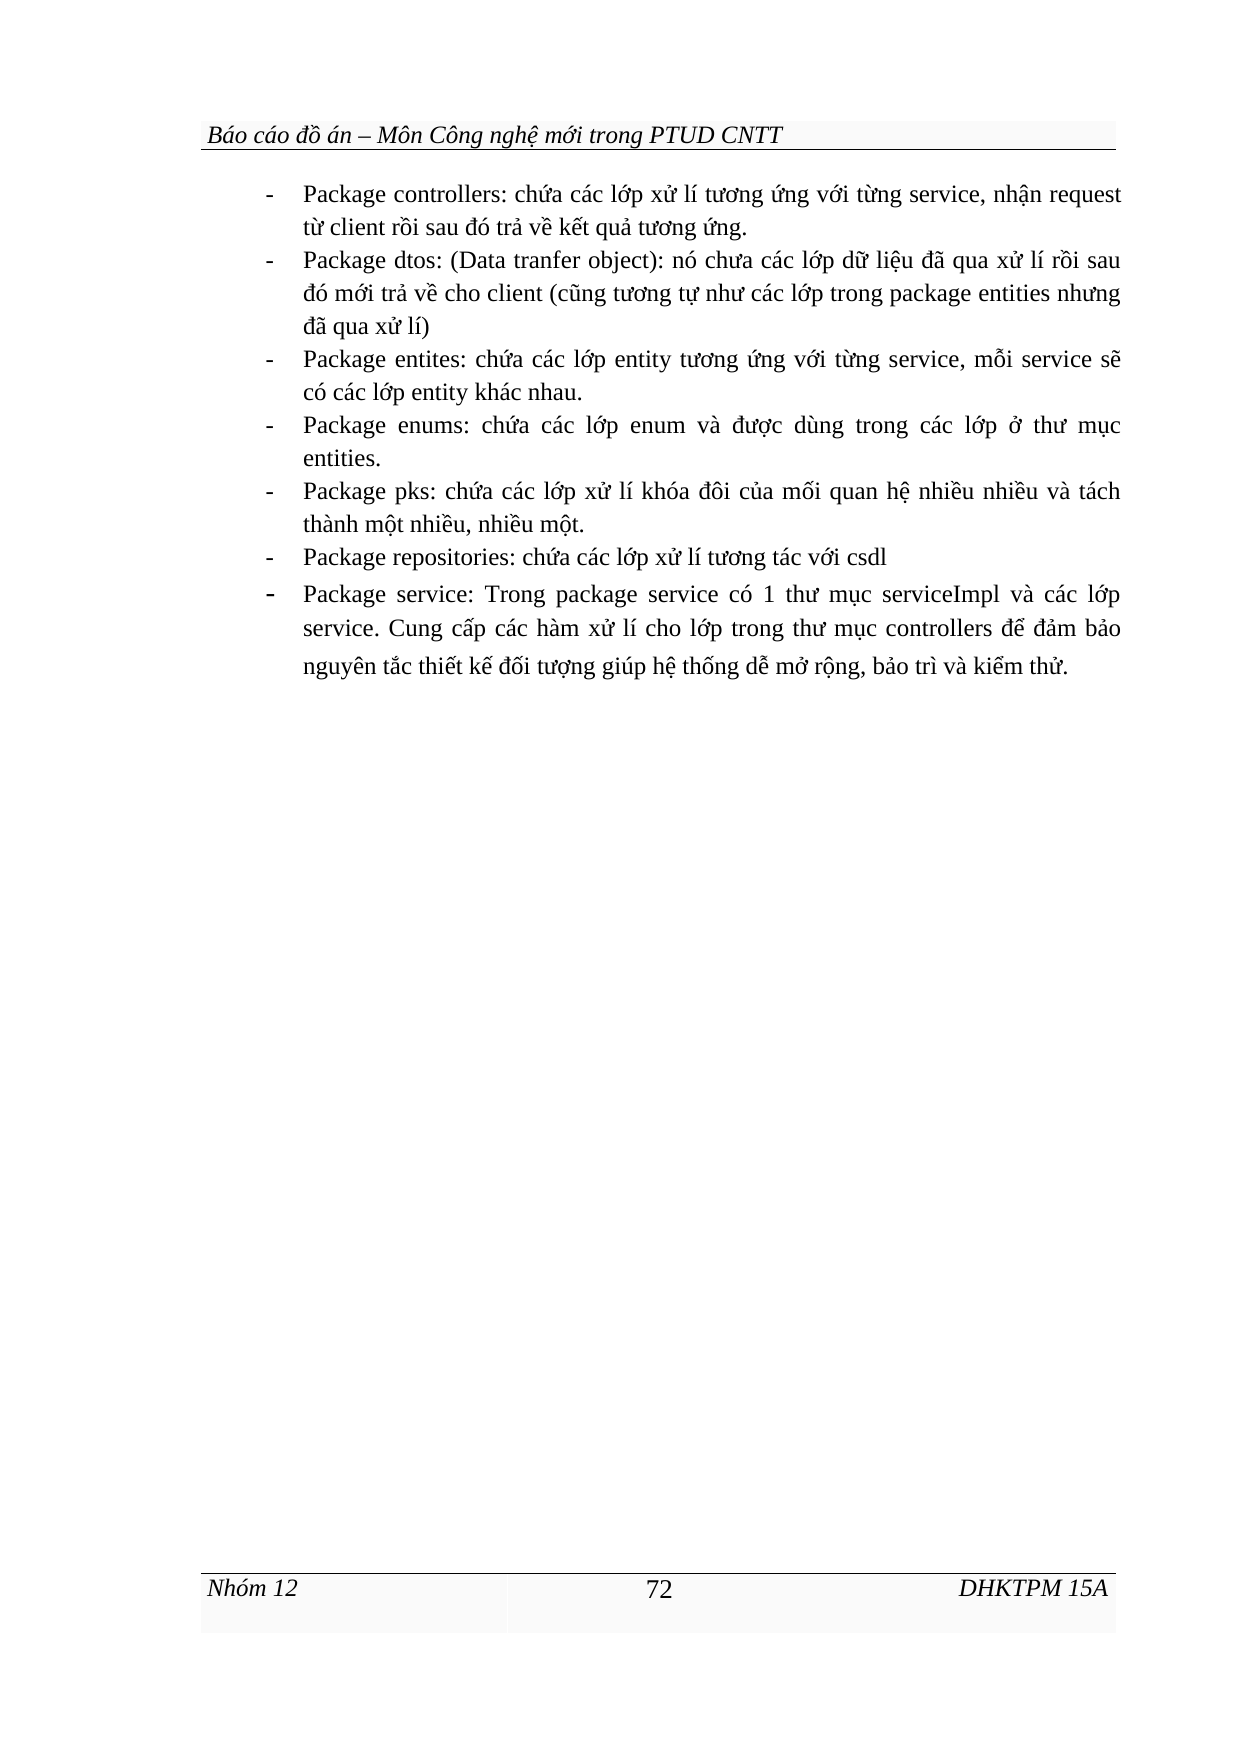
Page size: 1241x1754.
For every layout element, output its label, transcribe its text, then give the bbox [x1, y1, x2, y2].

list Package pks: chứa các lớp xử lí khóa đôi của mối quan hệ nhiều nhiều và tách thành một nhiều, nhiều một. [265, 476, 1122, 538]
list Package repositories: chứa các lớp xử lí tương tác với csdl [265, 542, 1122, 571]
list Package dtos: (Data tranfer object): nó chưa các lớp dữ liệu đã qua xử lí rồi sau đó mới trả về cho client (cũng tương tự như các lớp trong package entities nhưng đã qua xử lí) [265, 245, 1122, 340]
list Package enums: chứa các lớp enum và được dùng trong các lớp ở thư mục entities. [265, 410, 1122, 472]
list Package entites: chứa các lớp entity tương ứng với từng service, mỗi service sẽ có các lớp entity khác nhau. [265, 344, 1122, 406]
list Package controllers: chứa các lớp xử lí tương ứng với từng service, nhận request từ client rồi sau đó trả về kết quả tương ứng. [265, 179, 1122, 241]
list Package service: Trong package service có 1 thư mục serviceImpl và các lớp service. Cung cấp các hàm xử lí cho lớp trong thư mục controllers để đảm bảo nguyên tắc thiết kế đối tượng giúp hệ thống dễ mở rộng, bảo trì và kiểm thử. [265, 575, 1122, 680]
